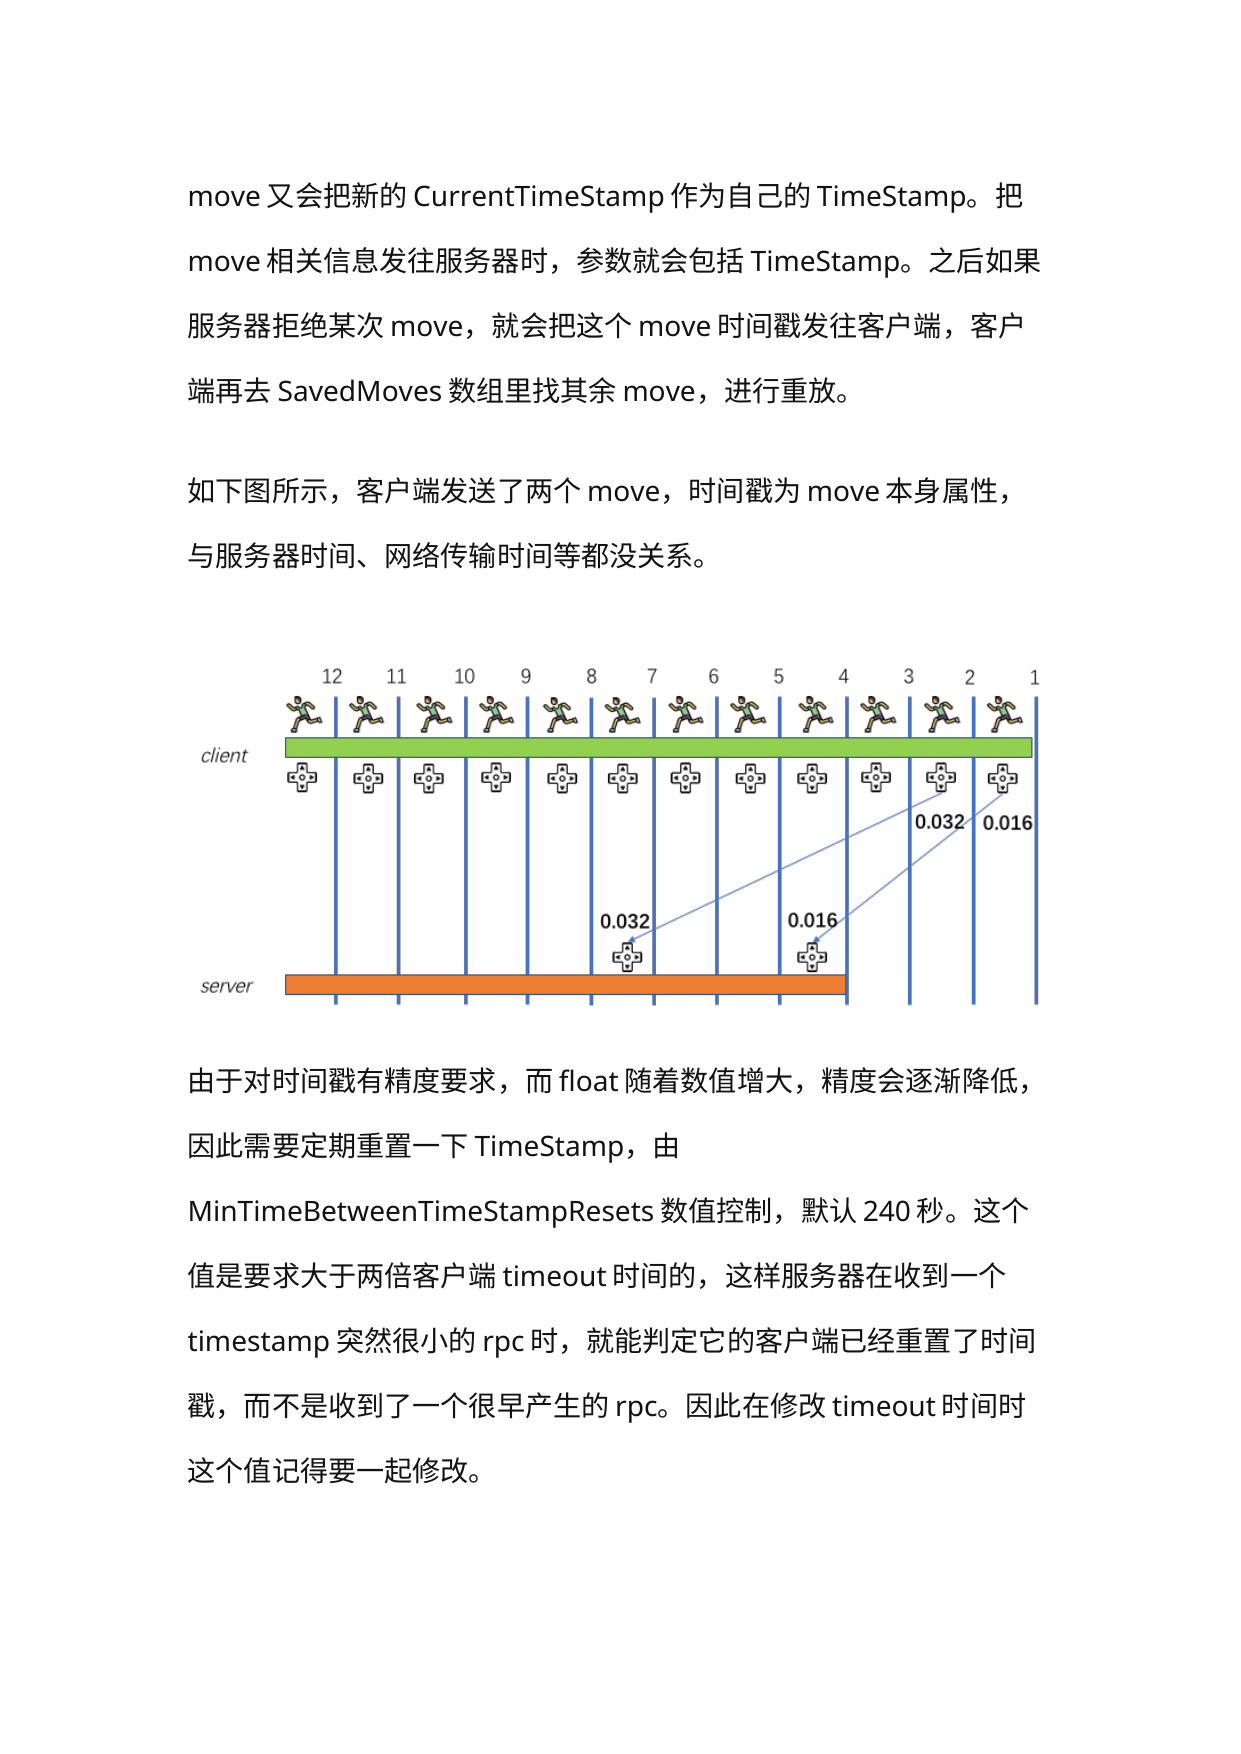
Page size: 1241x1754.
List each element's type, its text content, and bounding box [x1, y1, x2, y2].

text 由于对时间戳有精度要求，而float随着数值增大，精度会逐渐降低，因此需要定期重置一下TimeStamp，由MinTimeBetweenTimeStampResets数值控制，默认240秒。这个值是要求大于两倍客户端timeout时间的，这样服务器在收到一个timestamp突然很小的rpc时，就能判定它的客户端已经重置了时间戳，而不是收到了一个很早产生的rpc。因此在修改timeout时间时这个值记得要一起修改。 [187, 1047, 1053, 1502]
picture [187, 657, 1053, 1010]
text 如下图所示，客户端发送了两个move，时间戳为move本身属性，与服务器时间、网络传输时间等都没关系。 [187, 457, 1053, 587]
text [187, 162, 1053, 422]
